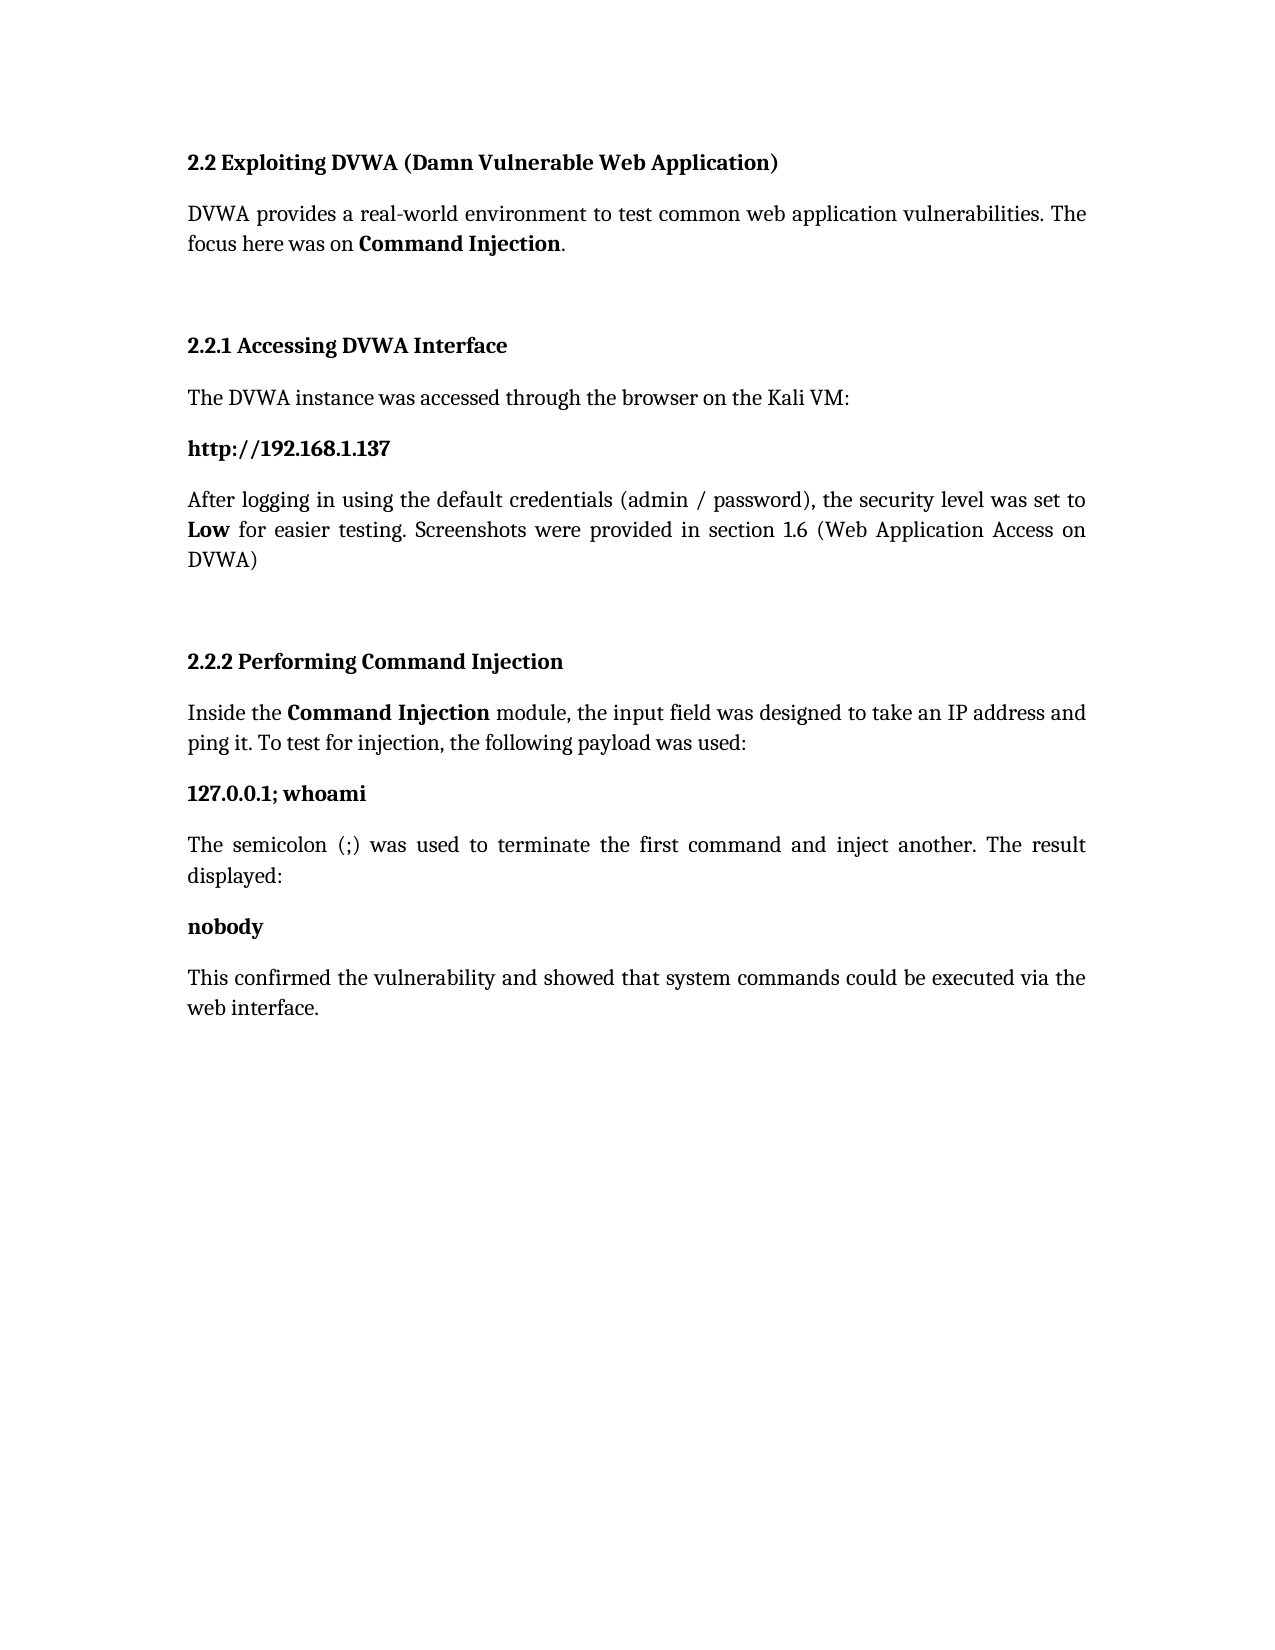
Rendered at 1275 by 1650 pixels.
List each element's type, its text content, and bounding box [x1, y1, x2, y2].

text Inside the Command Injection module, the input field was designed to take an IP address and ping it. To test for injection, the following payload was used: [187, 700, 1087, 757]
text http://192.168.1.137 [187, 435, 1087, 462]
text 127.0.0.1; whoami [187, 781, 1087, 808]
text DVWA provides a real-world environment to test common web application vulnerabilities. The focus here was on Command Injection. [187, 201, 1087, 258]
text This confirmed the vulnerability and showed that system commands could be executed via the web interface. [187, 964, 1087, 1021]
text nobody [187, 913, 1087, 940]
text After logging in using the default credentials (admin / password), the security level was set to Low for easier testing. Screenshots were provided in section 1.6 (Web Application Access on DVWA) [187, 486, 1087, 573]
text The semicolon (;) was used to terminate the first command and inject another. The result displayed: [187, 832, 1087, 889]
text 2.2.1 Accessing DVWA Interface [187, 333, 1087, 360]
text 2.2 Exploiting DVWA (Damn Vulnerable Web Application) [187, 150, 1087, 176]
text 2.2.2 Performing Command Injection [187, 649, 1087, 675]
text The DVWA instance was accessed through the browser on the Kali VM: [187, 384, 1087, 411]
